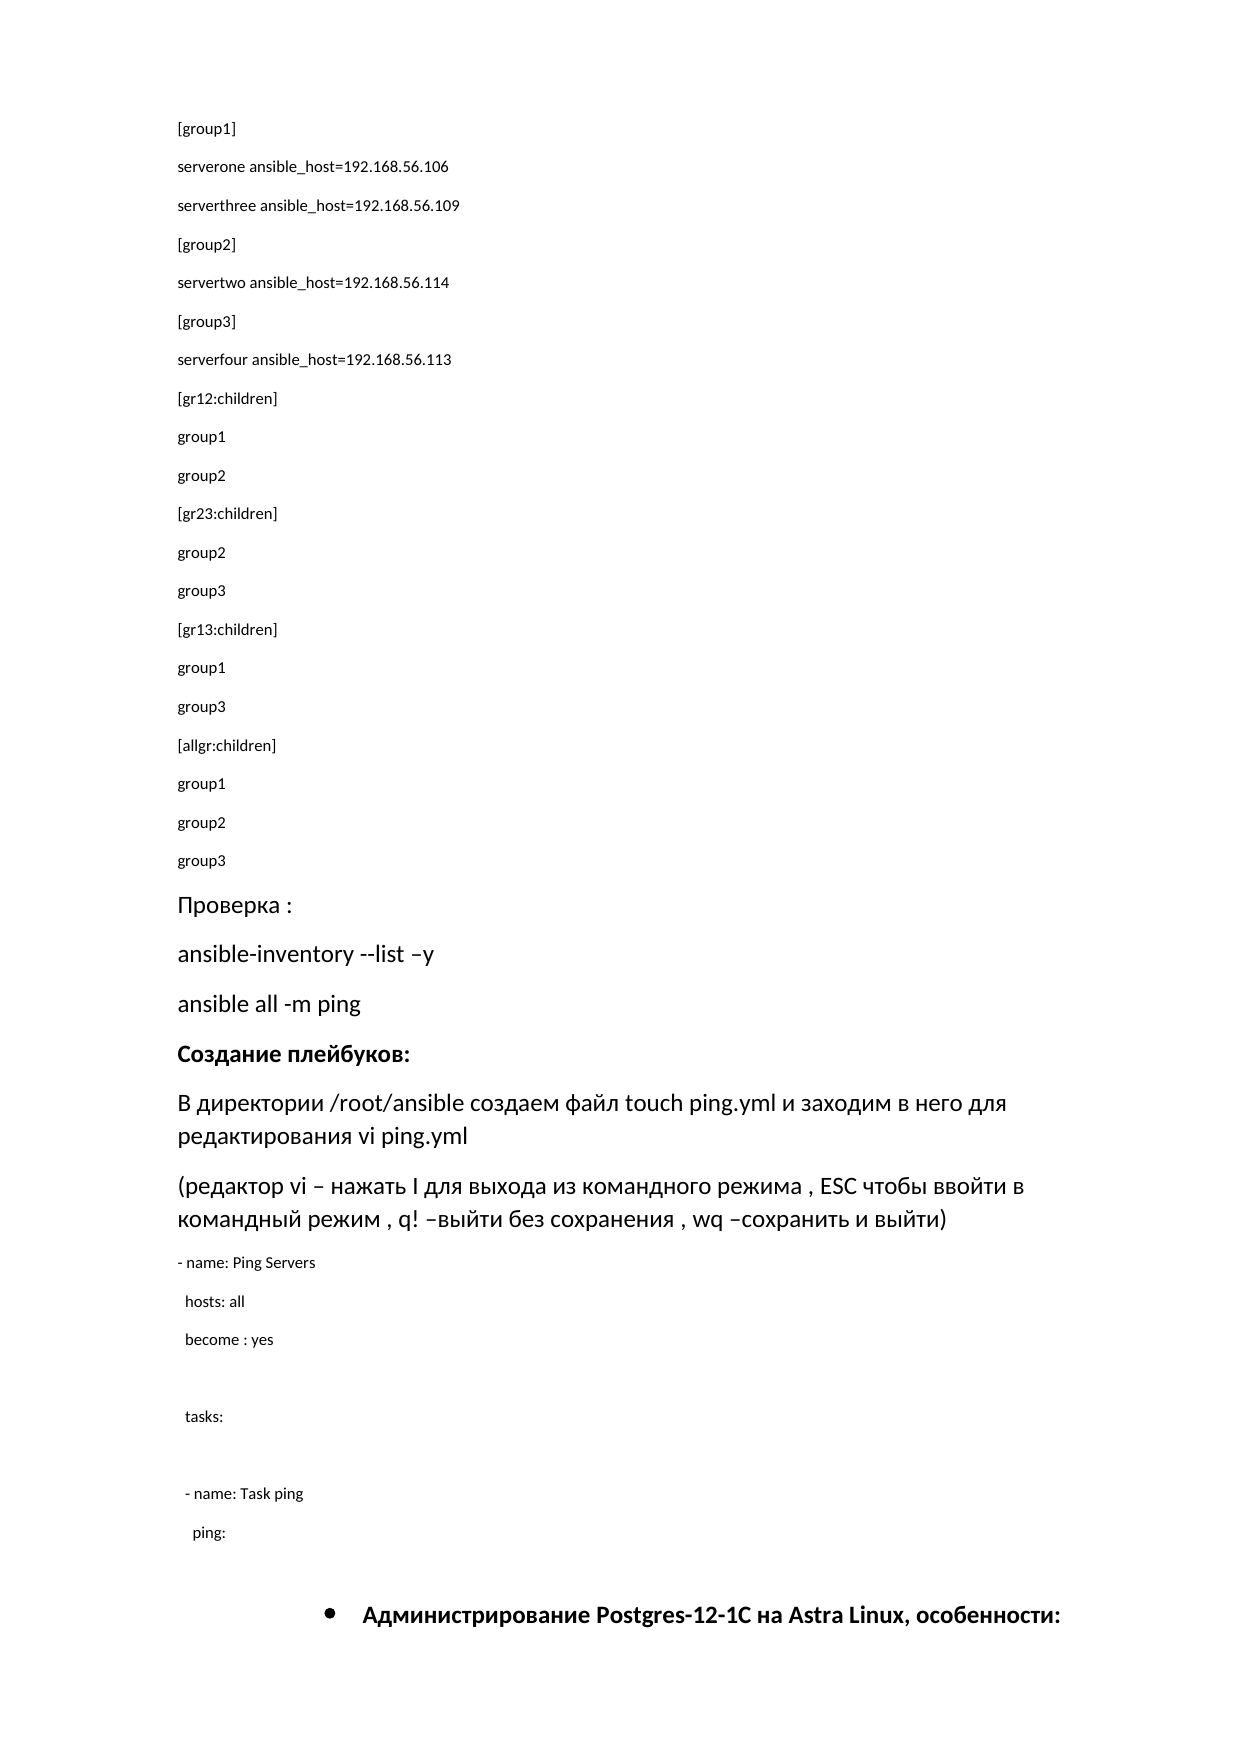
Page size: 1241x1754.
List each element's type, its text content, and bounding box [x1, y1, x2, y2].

text group3 [177, 850, 1152, 871]
text serverthree ansible_host=192.168.56.109 [177, 195, 1152, 216]
text (редактор vi – нажать I для выхода из командного режима , ESC чтобы ввойти в командный режим , q! –выйти без сохранения , wq –сохранить и выйти) [177, 1170, 1152, 1233]
text [gr23:children] [177, 503, 1152, 524]
text ping: [177, 1522, 1152, 1542]
text group3 [177, 696, 1152, 717]
text group2 [177, 465, 1152, 485]
text - name: Task ping [177, 1483, 1152, 1504]
text Проверка : [177, 889, 1152, 919]
text group1 [177, 658, 1152, 678]
text [allgr:children] [177, 735, 1152, 755]
text [group3] [177, 311, 1152, 331]
text group2 [177, 542, 1152, 562]
text serverfour ansible_host=192.168.56.113 [177, 349, 1152, 370]
text group1 [177, 426, 1152, 447]
text В директории /root/ansible создаем файл touch ping.yml и заходим в него для редактирования vi ping.yml [177, 1087, 1152, 1151]
text ansible all -m ping [177, 988, 1152, 1019]
text Создание плейбуков: [177, 1038, 1152, 1068]
text serverone ansible_host=192.168.56.106 [177, 157, 1152, 177]
text ansible-inventory --list –y [177, 938, 1152, 969]
text - name: Ping Servers [177, 1252, 1152, 1273]
text servertwo ansible_host=192.168.56.114 [177, 272, 1152, 293]
text group2 [177, 812, 1152, 832]
list Администрирование Postgres-12-1C на Astra Linux, особенности: [325, 1599, 1152, 1630]
text [gr12:children] [177, 388, 1152, 408]
text group3 [177, 581, 1152, 601]
text tasks: [177, 1406, 1152, 1427]
text group1 [177, 773, 1152, 794]
text [group2] [177, 234, 1152, 254]
text [gr13:children] [177, 619, 1152, 639]
text become : yes [177, 1329, 1152, 1350]
text [group1] [177, 118, 1152, 138]
text hosts: all [177, 1291, 1152, 1311]
